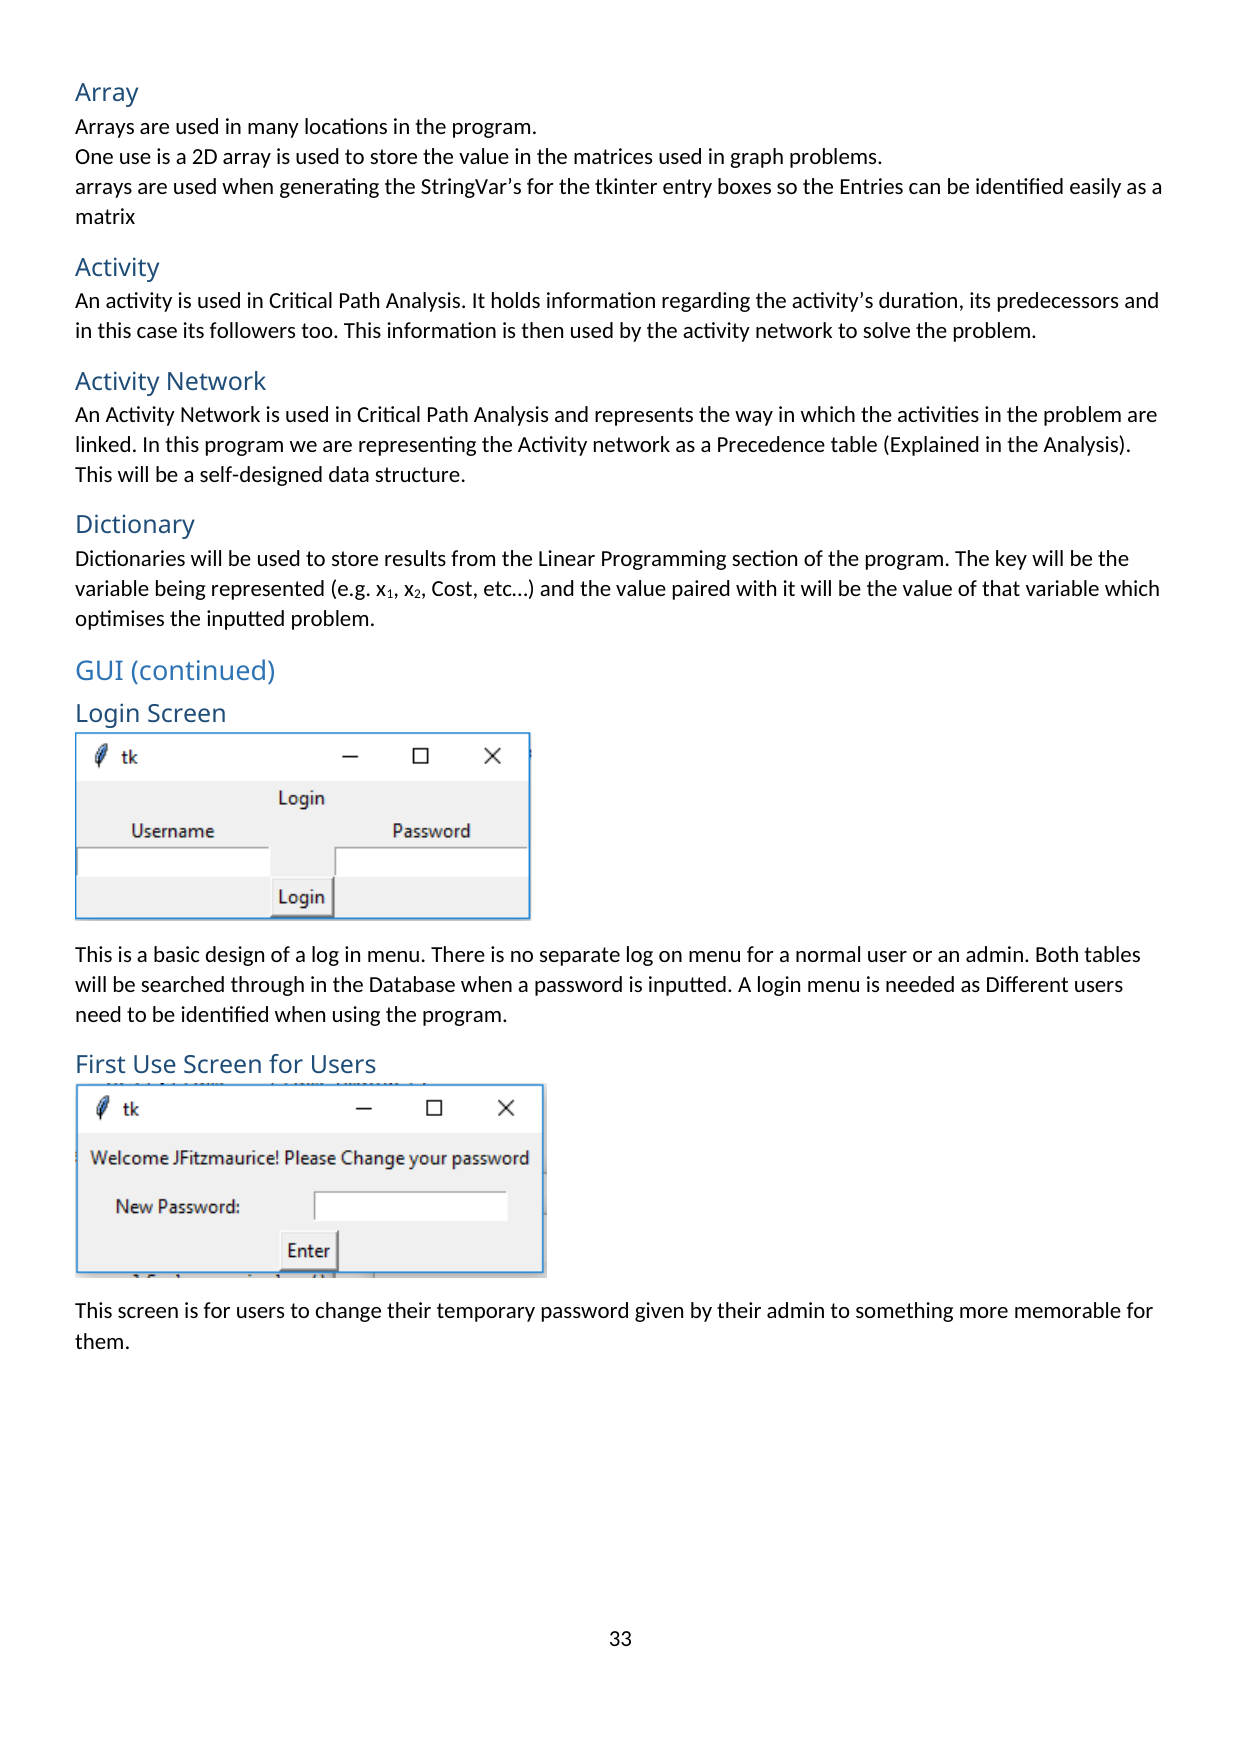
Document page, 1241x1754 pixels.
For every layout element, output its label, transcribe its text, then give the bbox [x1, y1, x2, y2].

text Dictionaries will be used to store results from the Linear Programming section of the program. The key will be the variable being represented (e.g. x1, x2, Cost, etc…) and the value paired with it will be the value of that variable which optimises the inputted problem. [75, 544, 1165, 632]
subtitle Activity [75, 249, 1165, 283]
subtitle First Use Screen for Users [75, 1047, 1165, 1081]
subtitle GUI (continued) [75, 651, 1165, 688]
text This screen is for users to change their temporary password given by their admin to something more memorable for them. [75, 1297, 1165, 1355]
text An activity is used in Critical Path Analysis. It holds information regarding the activity’s duration, its predecessors and in this case its followers too. This information is then used by the activity network to solve the problem. [75, 286, 1165, 344]
text An Activity Network is used in Critical Path Analysis and represents the way in which the activities in the problem are linked. In this program we are representing the Activity network as a Precedence table (Explained in the Analysis). This will be a self-designed data structure. [75, 400, 1165, 488]
subtitle Activity Network [75, 363, 1165, 397]
subtitle Login Screen [75, 695, 1165, 729]
subtitle Array [75, 75, 1165, 109]
subtitle Dictionary [75, 507, 1165, 541]
text This is a basic design of a log in menu. There is no separate log on menu for a normal user or an admin. Both tables will be searched through in the Database when a password is inputted. A login menu is needed as Different users need to be identified when using the program. [75, 940, 1165, 1028]
picture [75, 1083, 547, 1278]
picture [75, 732, 532, 921]
text Arrays are used in many locations in the program. One use is a 2D array is used to store the value in the matrices used in graph problems. arrays are used when generating the StringVar’s for the tkinter entry boxes so the Entries can be identified easily as a matrix [75, 112, 1165, 230]
